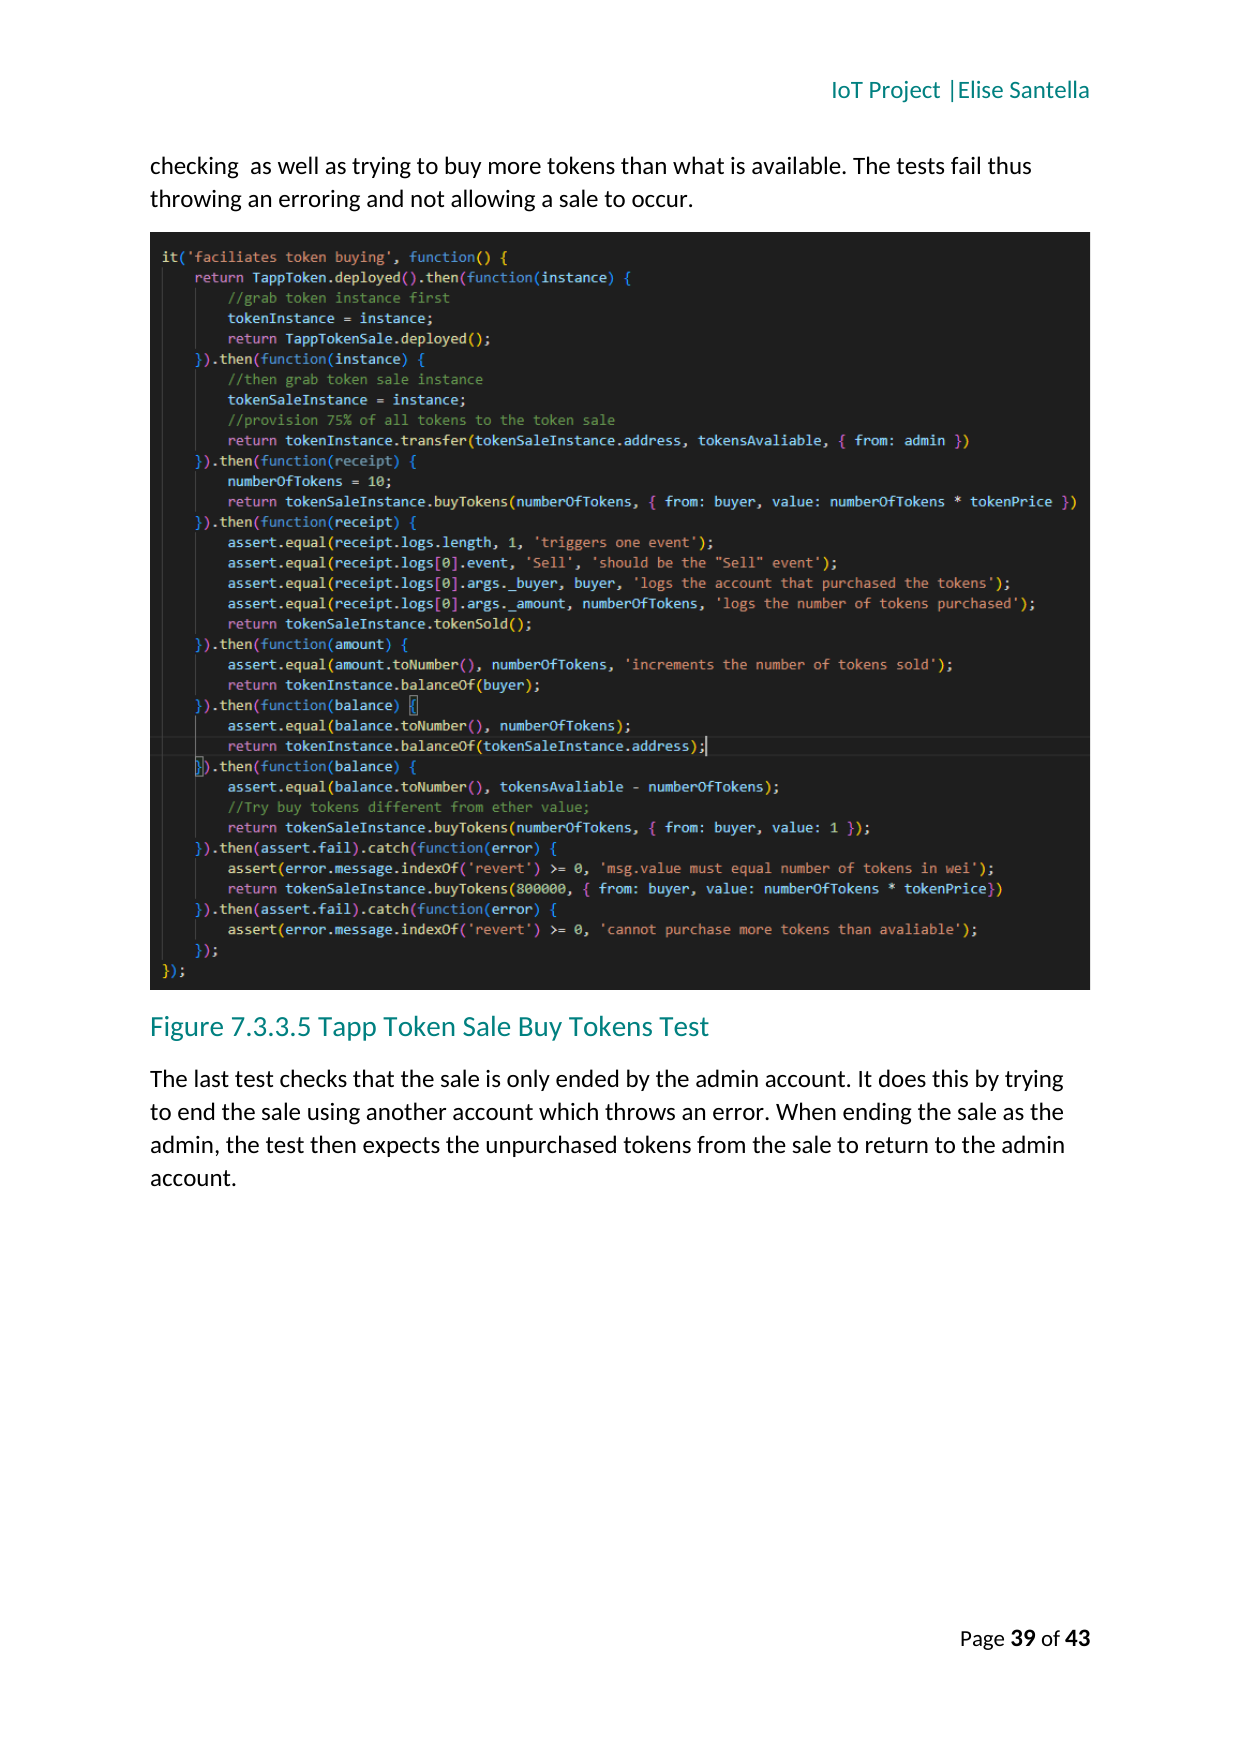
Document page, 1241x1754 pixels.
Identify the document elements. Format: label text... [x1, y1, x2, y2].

picture [150, 232, 1091, 990]
text The last test checks that the sale is only ended by the admin account. It does this by trying to end the sale using another account which throws an error. When ending the sale as the admin, the test then expects the unpurchased tokens from the sale to return to the admin account. [150, 1063, 1090, 1193]
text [150, 150, 1090, 213]
text Figure 7.3.3.5 Tapp Token Sale Buy Tokens Test [150, 1008, 1090, 1044]
